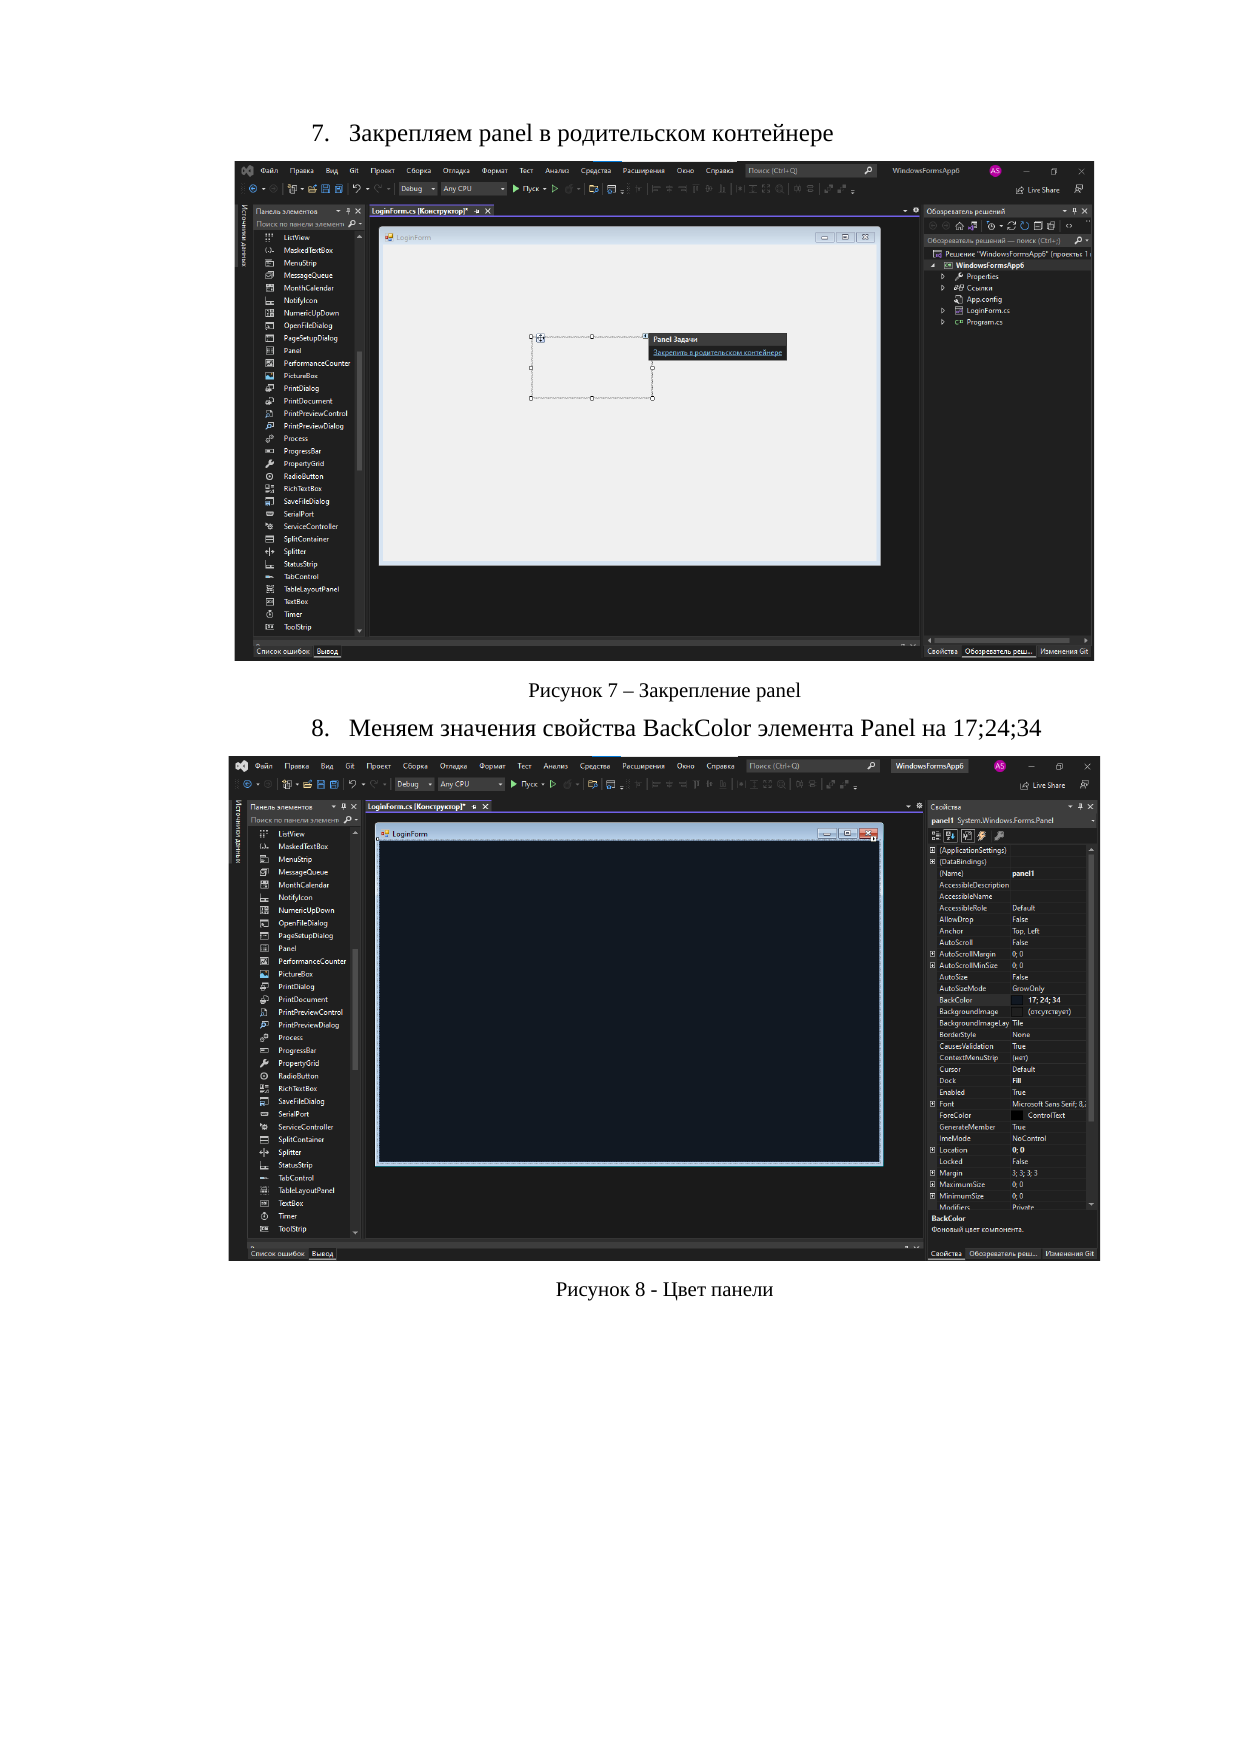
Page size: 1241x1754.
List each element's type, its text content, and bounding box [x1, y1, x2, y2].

list Меняем значения свойства BackColor элемента Panel на 17;24;34 [311, 713, 1152, 742]
text Рисунок 8 - Цвет панели [177, 1277, 1152, 1301]
picture [228, 756, 1101, 1261]
text Рисунок 7 – Закрепление panel [177, 677, 1152, 702]
picture [234, 161, 1095, 661]
list Закрепляем panel в родительском контейнере [311, 118, 1152, 147]
